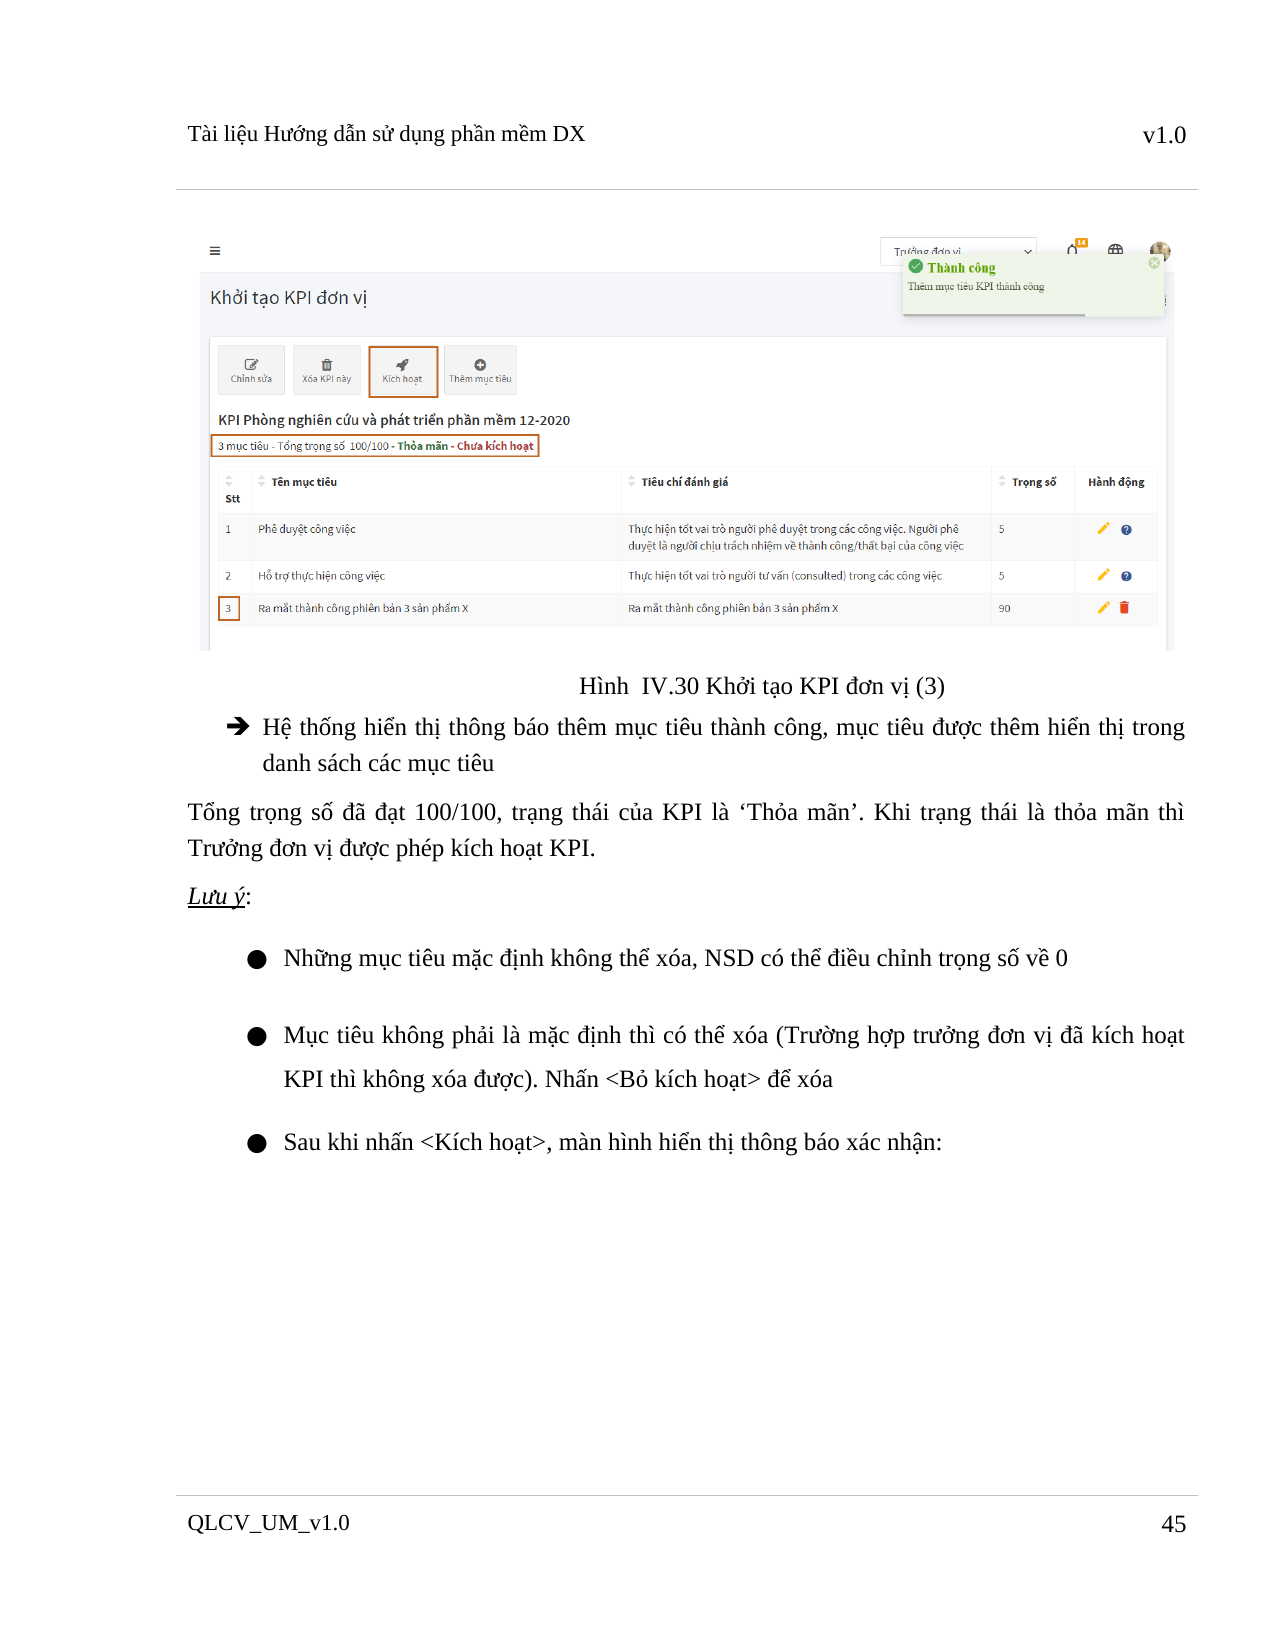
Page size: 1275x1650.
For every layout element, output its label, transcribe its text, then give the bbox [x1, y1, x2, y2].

picture [199, 230, 1175, 651]
text Lưu ý: [187, 881, 1186, 910]
list Sau khi nhấn <Kích hoạt>, màn hình hiển thị thông báo xác nhận: [246, 1113, 1186, 1164]
text Tổng trọng số đã đạt 100/100, trạng thái của KPI là ‘Thỏa mãn’. Khi trạng thái là thỏa mãn thì Trưởng đơn vị được phép kích hoạt KPI. [187, 797, 1186, 861]
list Những mục tiêu mặc định không thể xóa, NSD có thể điều chỉnh trọng số về 0 [246, 929, 1186, 981]
list Hệ thống hiển thị thông báo thêm mục tiêu thành công, mục tiêu được thêm hiển thị trong danh sách các mục tiêu [225, 712, 1186, 777]
list Mục tiêu không phải là mặc định thì có thể xóa (Trường hợp trưởng đơn vị đã kích hoạt KPI thì không xóa được). Nhấn <Bỏ kích hoạt> để xóa [246, 1006, 1186, 1093]
